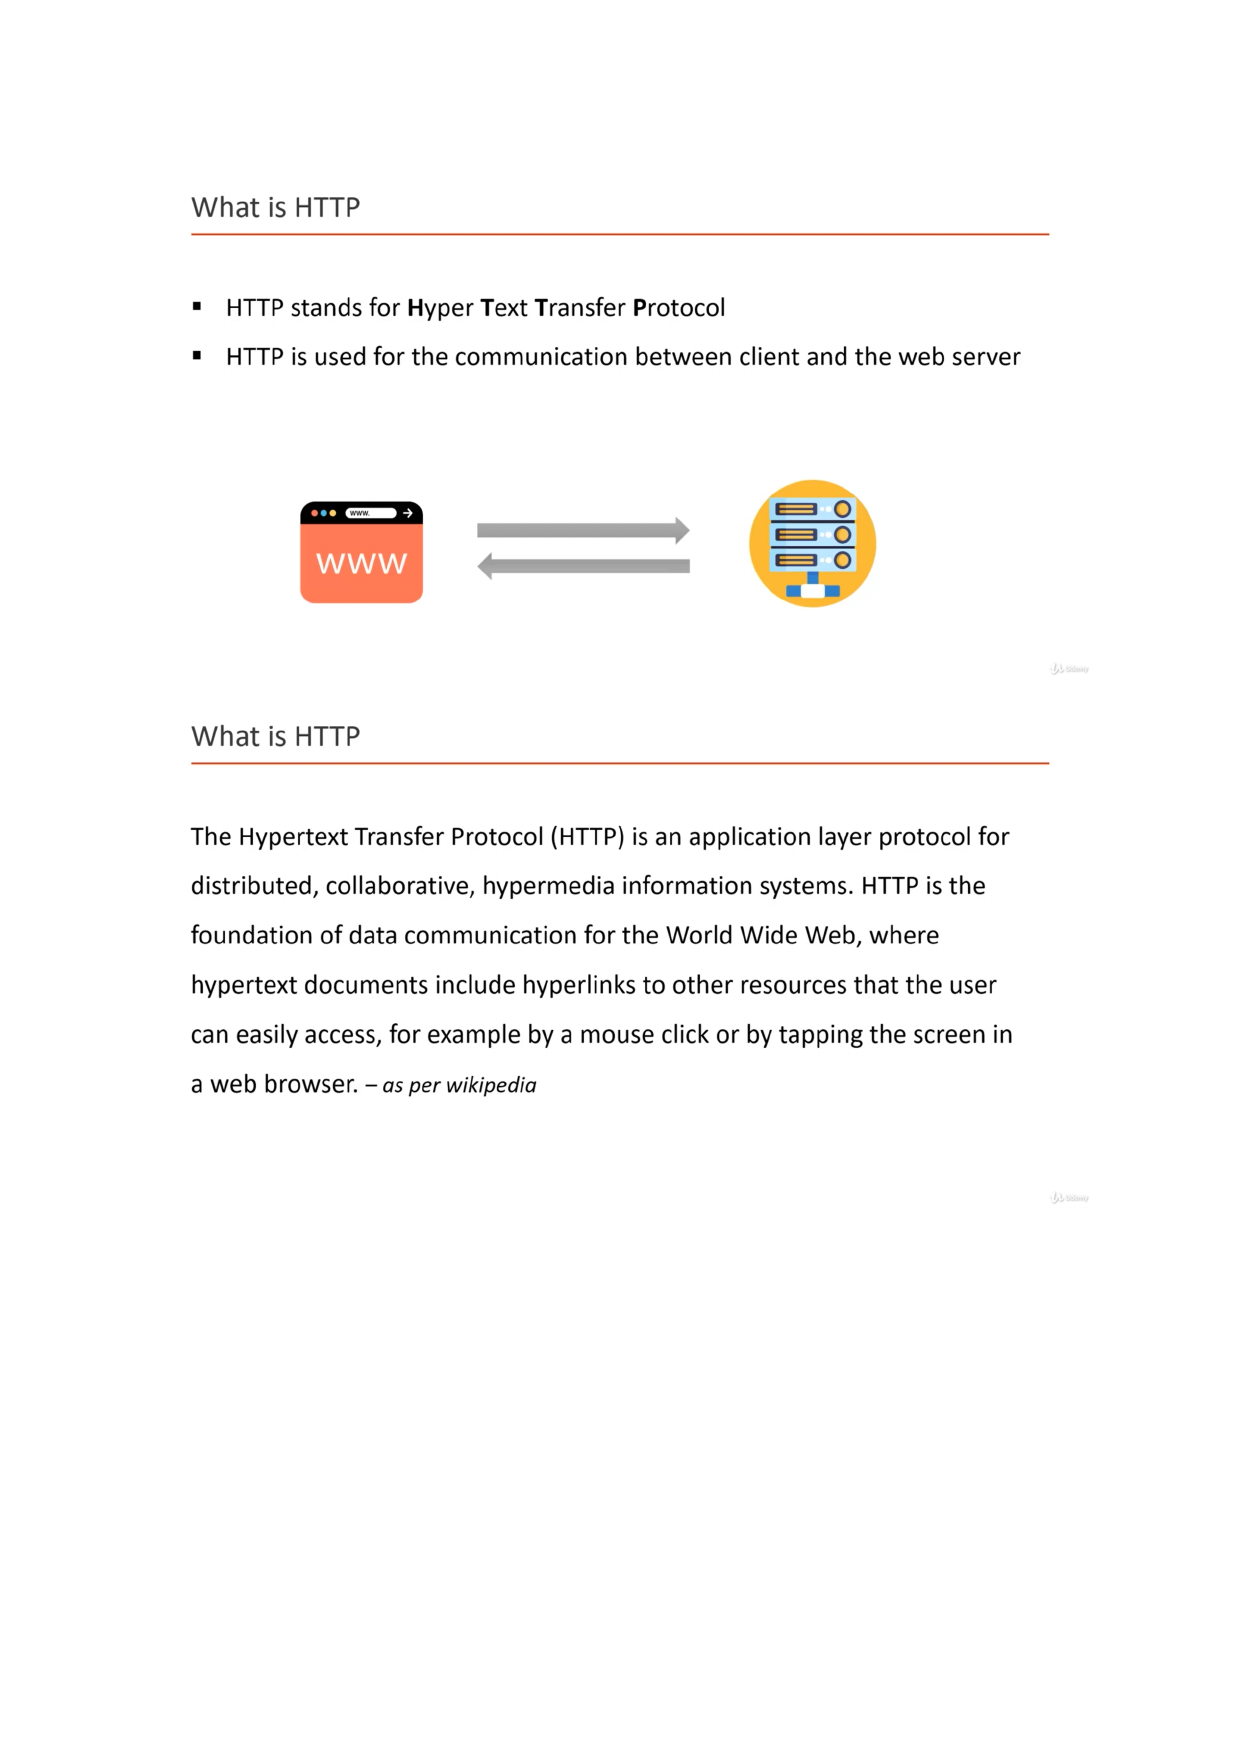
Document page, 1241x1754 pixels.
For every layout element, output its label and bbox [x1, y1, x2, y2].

picture [150, 150, 1091, 1208]
